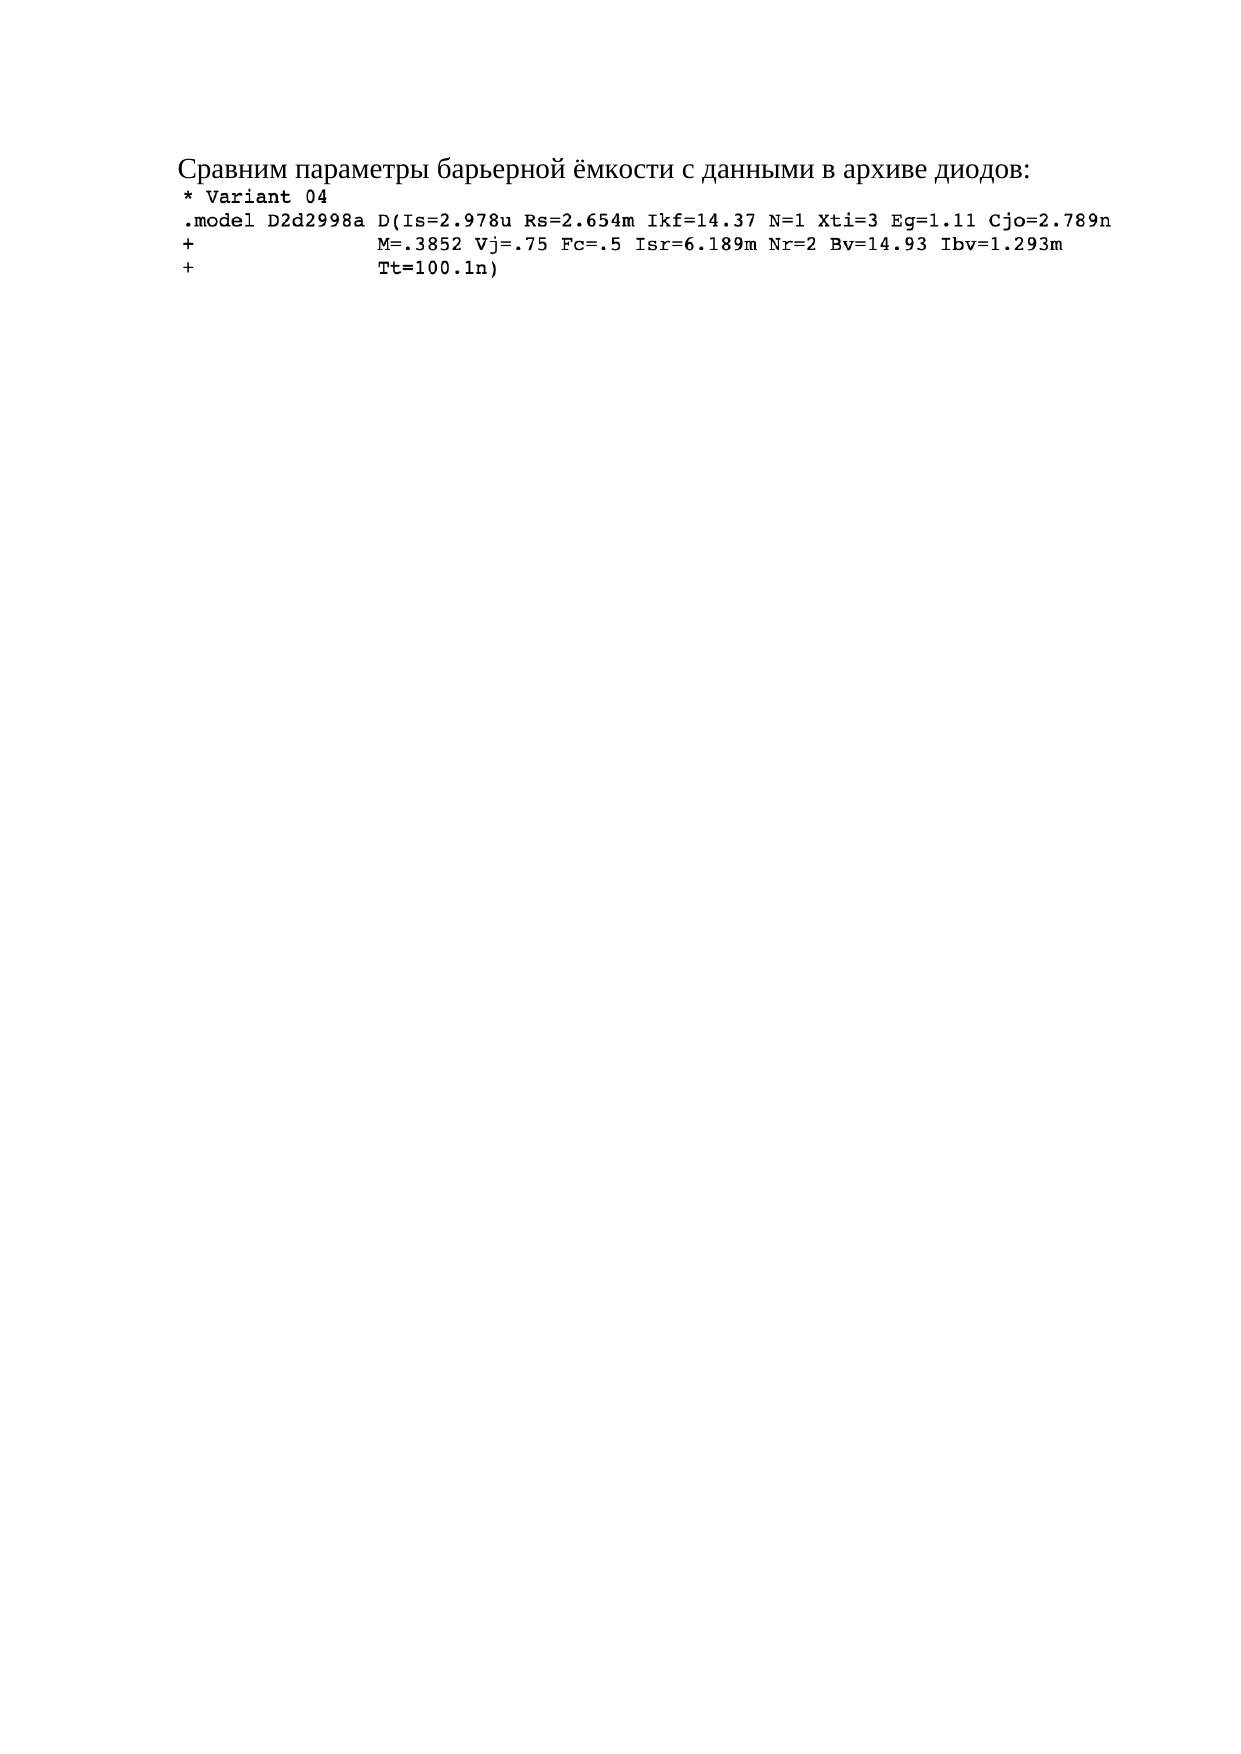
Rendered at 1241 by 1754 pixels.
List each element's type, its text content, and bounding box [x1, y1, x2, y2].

picture [177, 185, 1152, 283]
text Сравним параметры барьерной ёмкости с данными в архиве диодов: [177, 152, 1152, 185]
